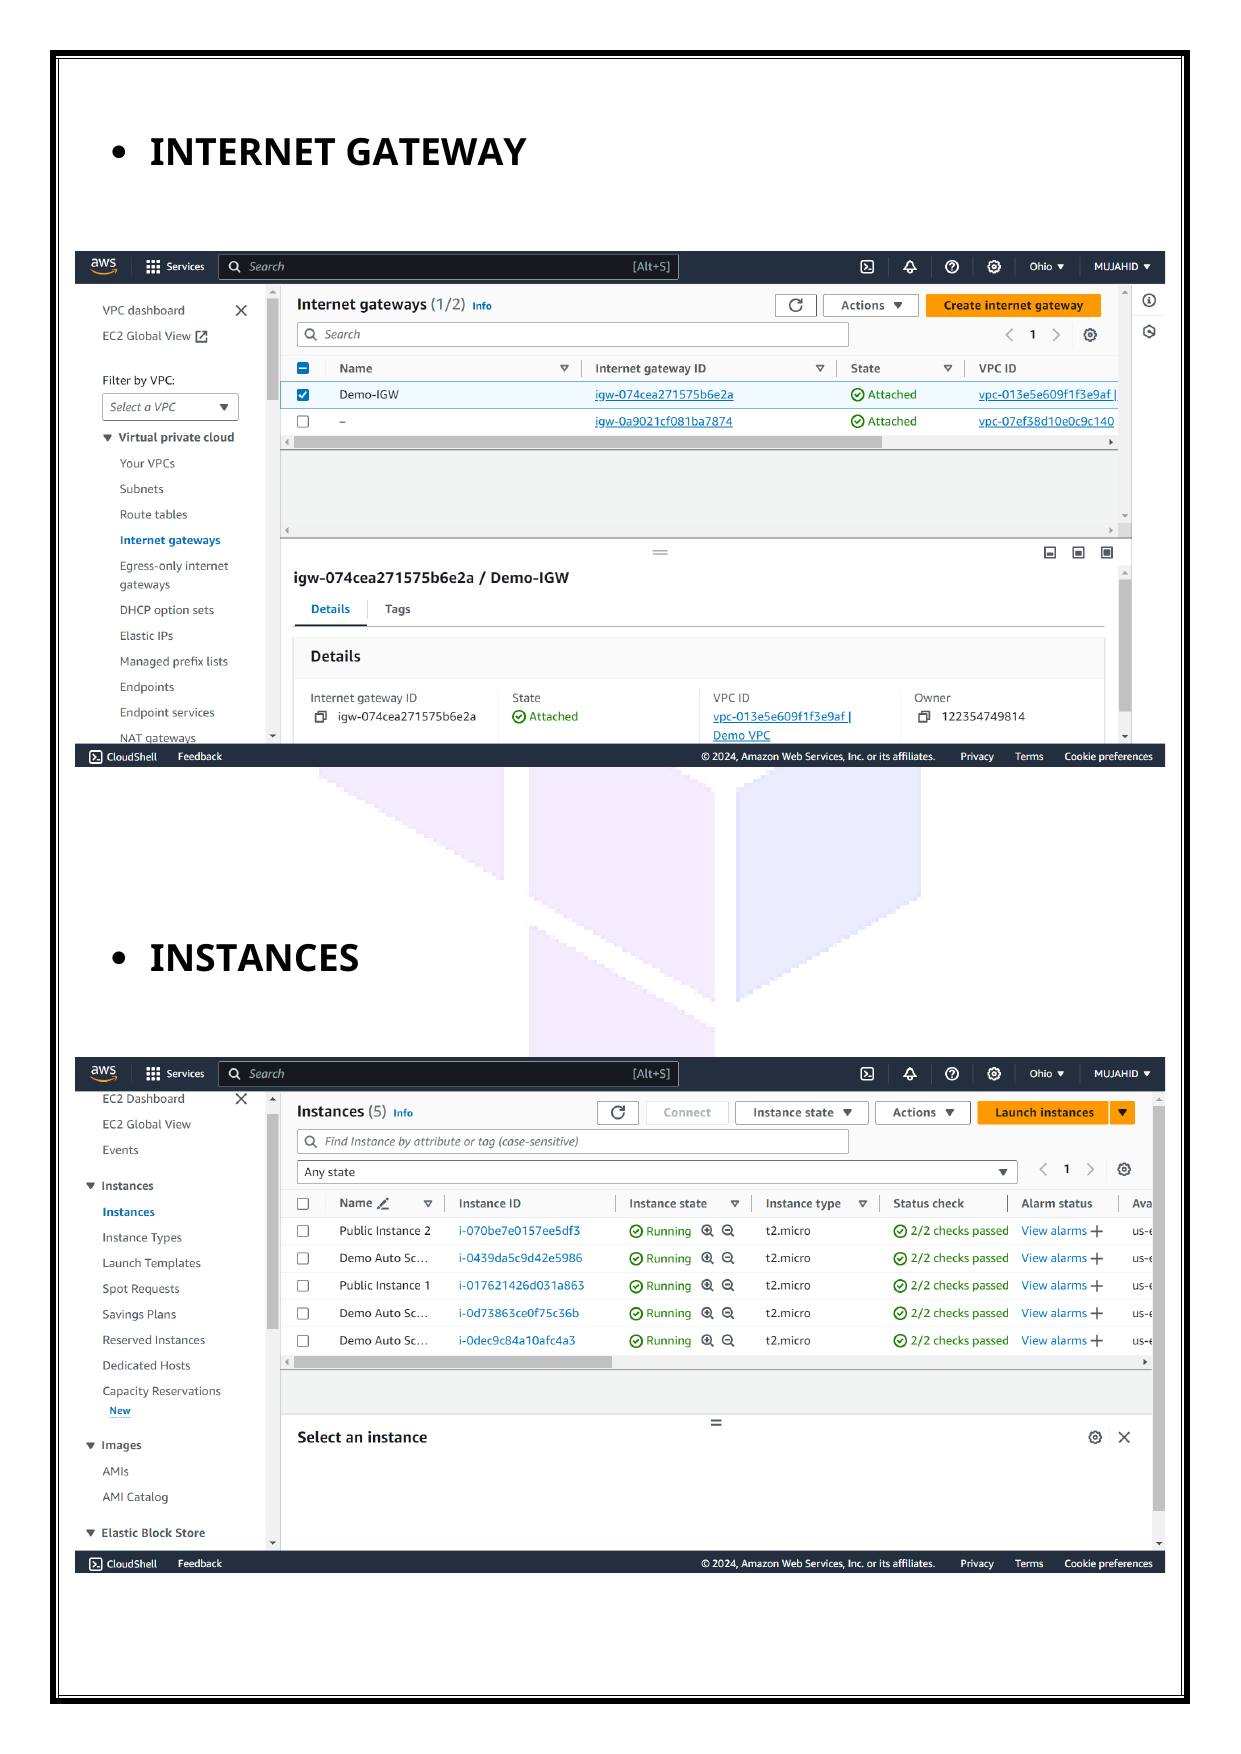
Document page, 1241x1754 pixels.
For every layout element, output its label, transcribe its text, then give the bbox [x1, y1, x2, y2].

list INSTANCES [112, 931, 1165, 982]
picture [75, 251, 1166, 767]
list INTERNET GATEWAY [112, 125, 1165, 176]
picture [75, 1057, 1166, 1573]
